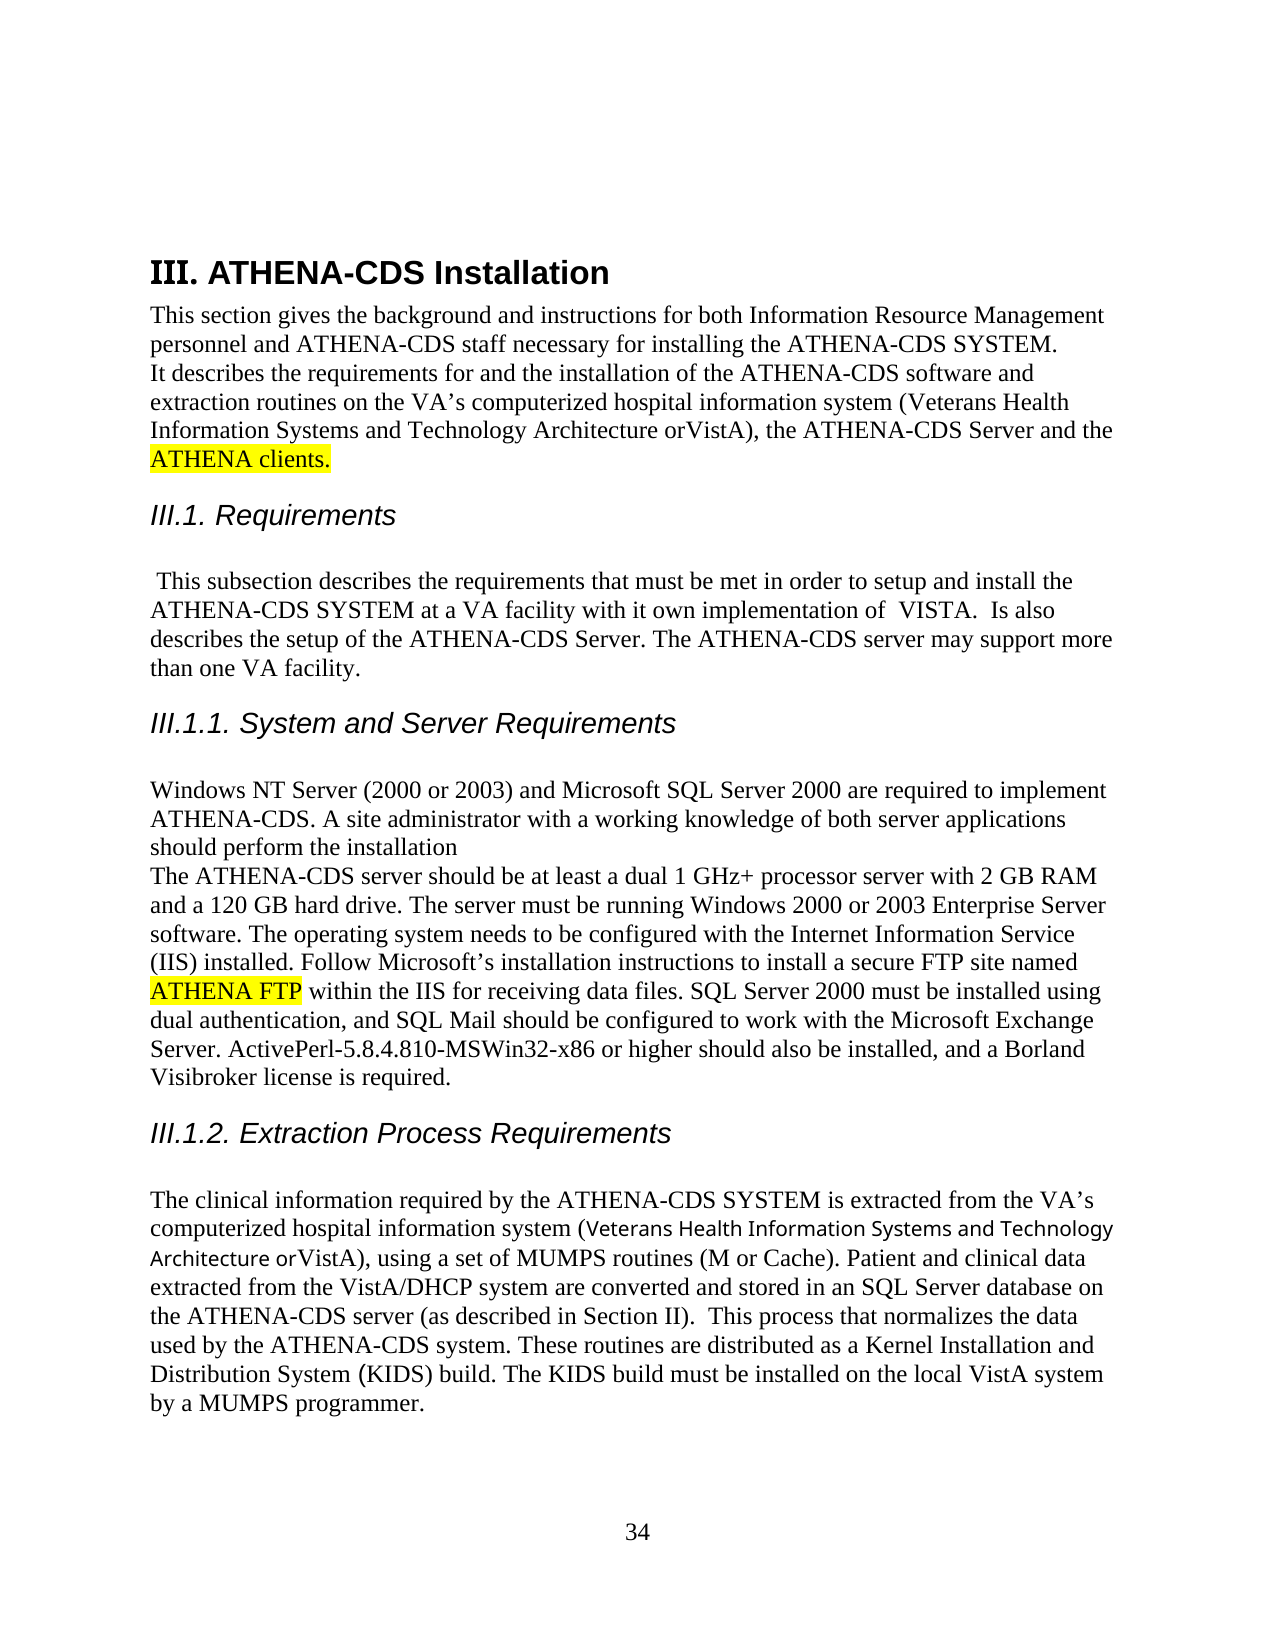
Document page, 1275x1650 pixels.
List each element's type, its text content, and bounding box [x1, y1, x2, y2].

list System and Server Requirements [150, 706, 1125, 740]
text It describes the requirements for and the installation of the ATHENA-CDS software and extraction routines on the VA’s computerized hospital information system (Veterans Health Information Systems and Technology Architecture orVistA), the ATHENA-CDS Server and the ATHENA clients. [150, 358, 1125, 473]
text The clinical information required by the ATHENA-CDS SYSTEM is extracted from the VA’s computerized hospital information system (Veterans Health Information Systems and Technology Architecture orVistA), using a set of MUMPS routines (M or Cache). Patient and clinical data extracted from the VistA/DHCP system are converted and stored in an SQL Server database on the ATHENA-CDS server (as described in Section II). This process that normalizes the data used by the ATHENA-CDS system. These routines are distributed as a Kernel Installation and Distribution System (KIDS) build. The KIDS build must be installed on the local system by a MUMPS programmer. [150, 1185, 1125, 1416]
list Extraction Process Requirements [150, 1116, 1125, 1150]
text The ATHENA-CDS server should be at least a dual 1 GHz+ processor server with 2 GB RAM and a 120 GB hard drive. The server must be running Windows 2000 or 2003 Enterprise Server software. The operating system needs to be configured with the Internet Information Service (IIS) installed. Follow Microsoft’s installation instructions to install a secure FTP site named ATHENA FTP within the IIS for receiving data files. SQL Server 2000 must be installed using dual authentication, and SQL Mail should be configured to work with the Microsoft Exchange Server. ActivePerl-5.8.4.810-MSWin32-x86 or higher should also be installed, and a Borland Visibroker license is required. [150, 861, 1125, 1091]
list Requirements [150, 498, 1125, 531]
text This section gives the background and instructions for both Information Resource Management personnel and ATHENA-CDS staff necessary for installing the ATHENA-CDS SYSTEM. [150, 300, 1125, 358]
text ATHENA-CDS Installation [150, 249, 1125, 294]
text This subsection describes the requirements that must be met in order to setup and install the ATHENA-CDS SYSTEM at a VA facility with it own implementation of . Is also describes the setup of the ATHENA-CDS Server. The ATHENA-CDS server may support more than one VA facility. [150, 566, 1125, 681]
text Windows NT Server (2000 or 2003) and Microsoft SQL Server 2000 are required to implement ATHENA-CDS. A site administrator with a working knowledge of both server applications should perform the installation [150, 775, 1125, 861]
